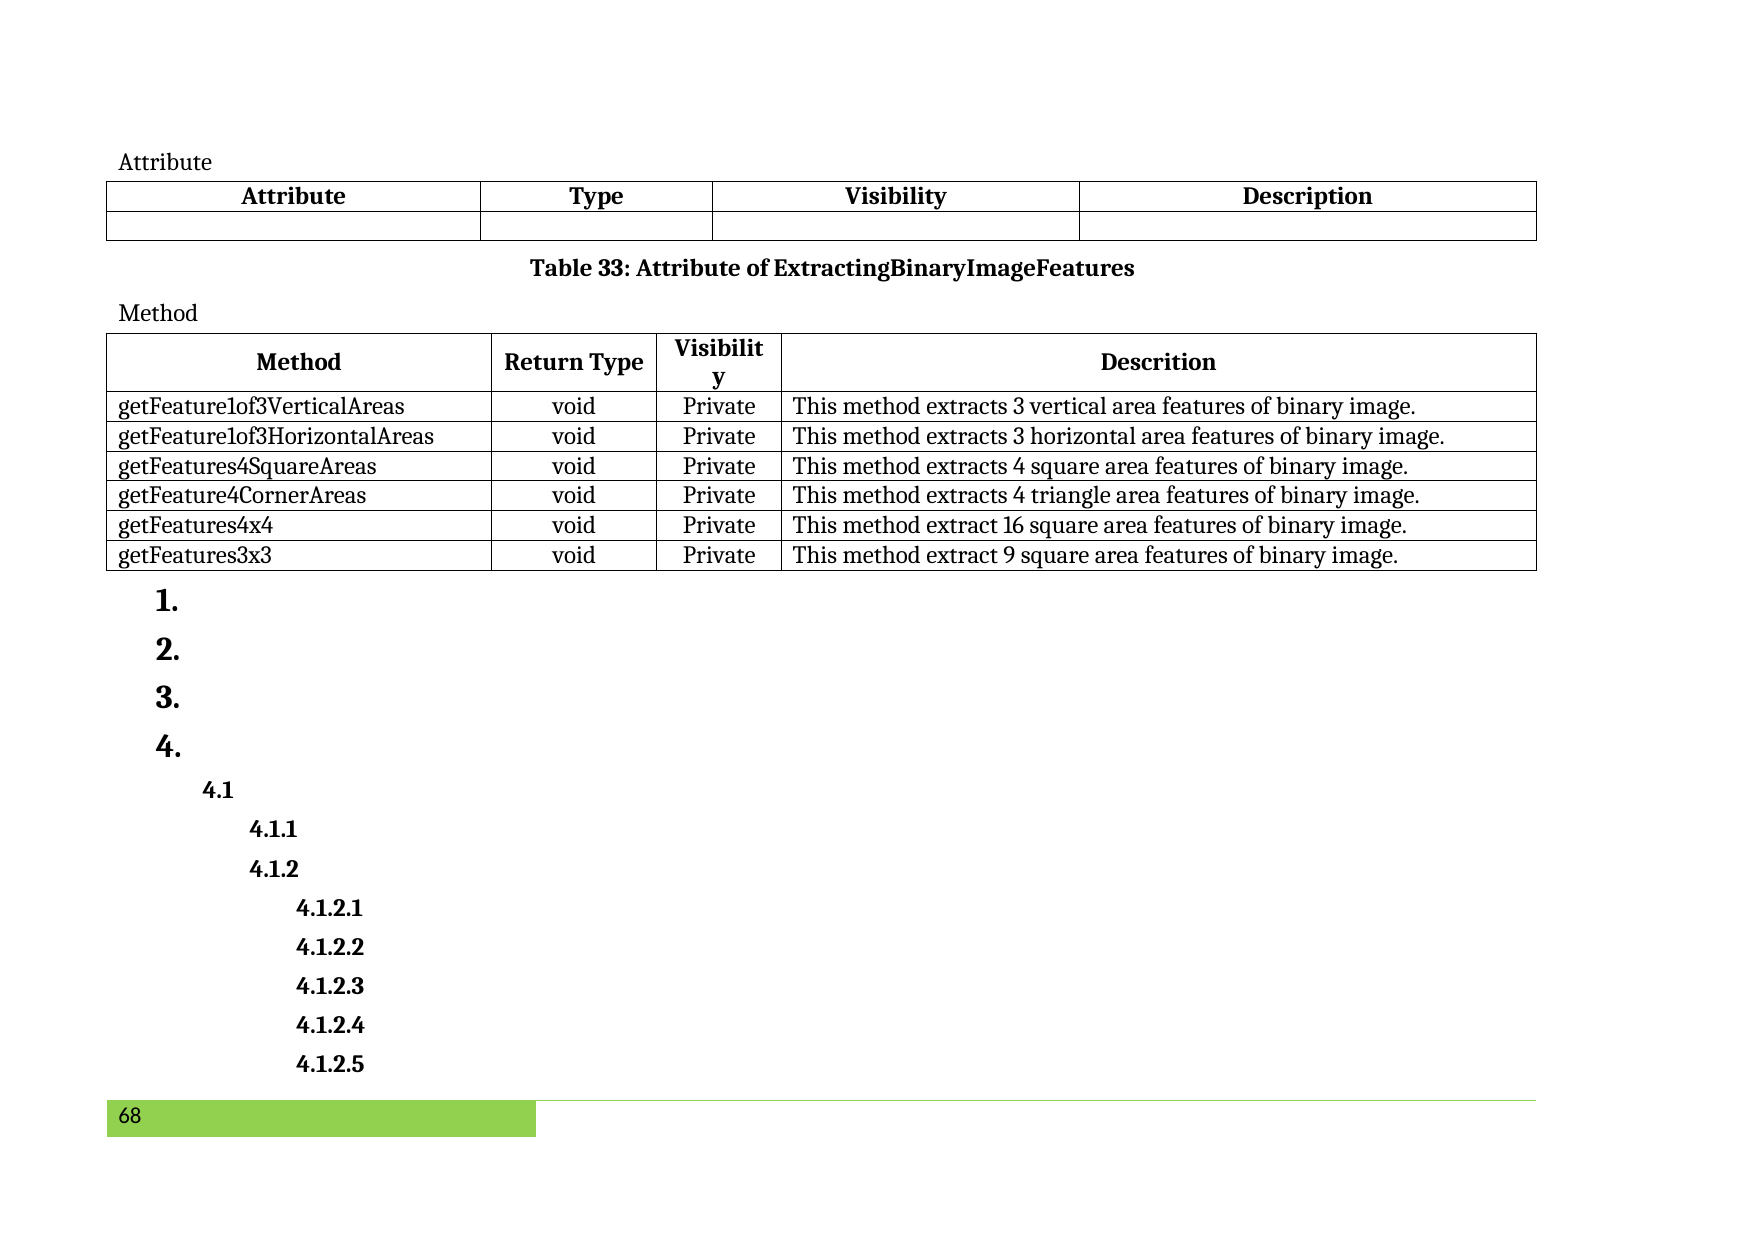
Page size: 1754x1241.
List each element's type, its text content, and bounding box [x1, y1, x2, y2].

subtitle Attribute [118, 148, 1547, 176]
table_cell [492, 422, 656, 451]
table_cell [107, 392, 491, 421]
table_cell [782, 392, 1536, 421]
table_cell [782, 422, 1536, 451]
table_cell [1080, 212, 1536, 240]
table_header Method [107, 334, 491, 391]
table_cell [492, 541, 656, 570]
table_header Return Type [492, 334, 656, 391]
table_header Attribute [107, 182, 480, 211]
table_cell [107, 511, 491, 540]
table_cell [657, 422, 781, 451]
table_cell [481, 212, 712, 240]
table_header Type [481, 182, 712, 211]
list Table 33: Attribute of ExtractingBinaryImageFeatures [118, 254, 1547, 283]
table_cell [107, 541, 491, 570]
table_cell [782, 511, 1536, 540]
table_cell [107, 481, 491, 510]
table_header Visibility [713, 182, 1079, 211]
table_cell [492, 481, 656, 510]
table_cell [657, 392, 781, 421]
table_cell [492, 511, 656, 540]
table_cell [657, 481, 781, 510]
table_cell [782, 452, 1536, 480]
table_cell [107, 212, 480, 240]
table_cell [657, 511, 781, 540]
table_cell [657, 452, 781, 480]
table_cell [713, 212, 1079, 240]
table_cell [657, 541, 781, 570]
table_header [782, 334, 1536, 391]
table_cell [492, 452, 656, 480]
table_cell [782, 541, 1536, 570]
table_header Visibility [657, 334, 781, 391]
table_header Description [1080, 182, 1536, 211]
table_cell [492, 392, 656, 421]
subtitle Method [118, 299, 1547, 328]
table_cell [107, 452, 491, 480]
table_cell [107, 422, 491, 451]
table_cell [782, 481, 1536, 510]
